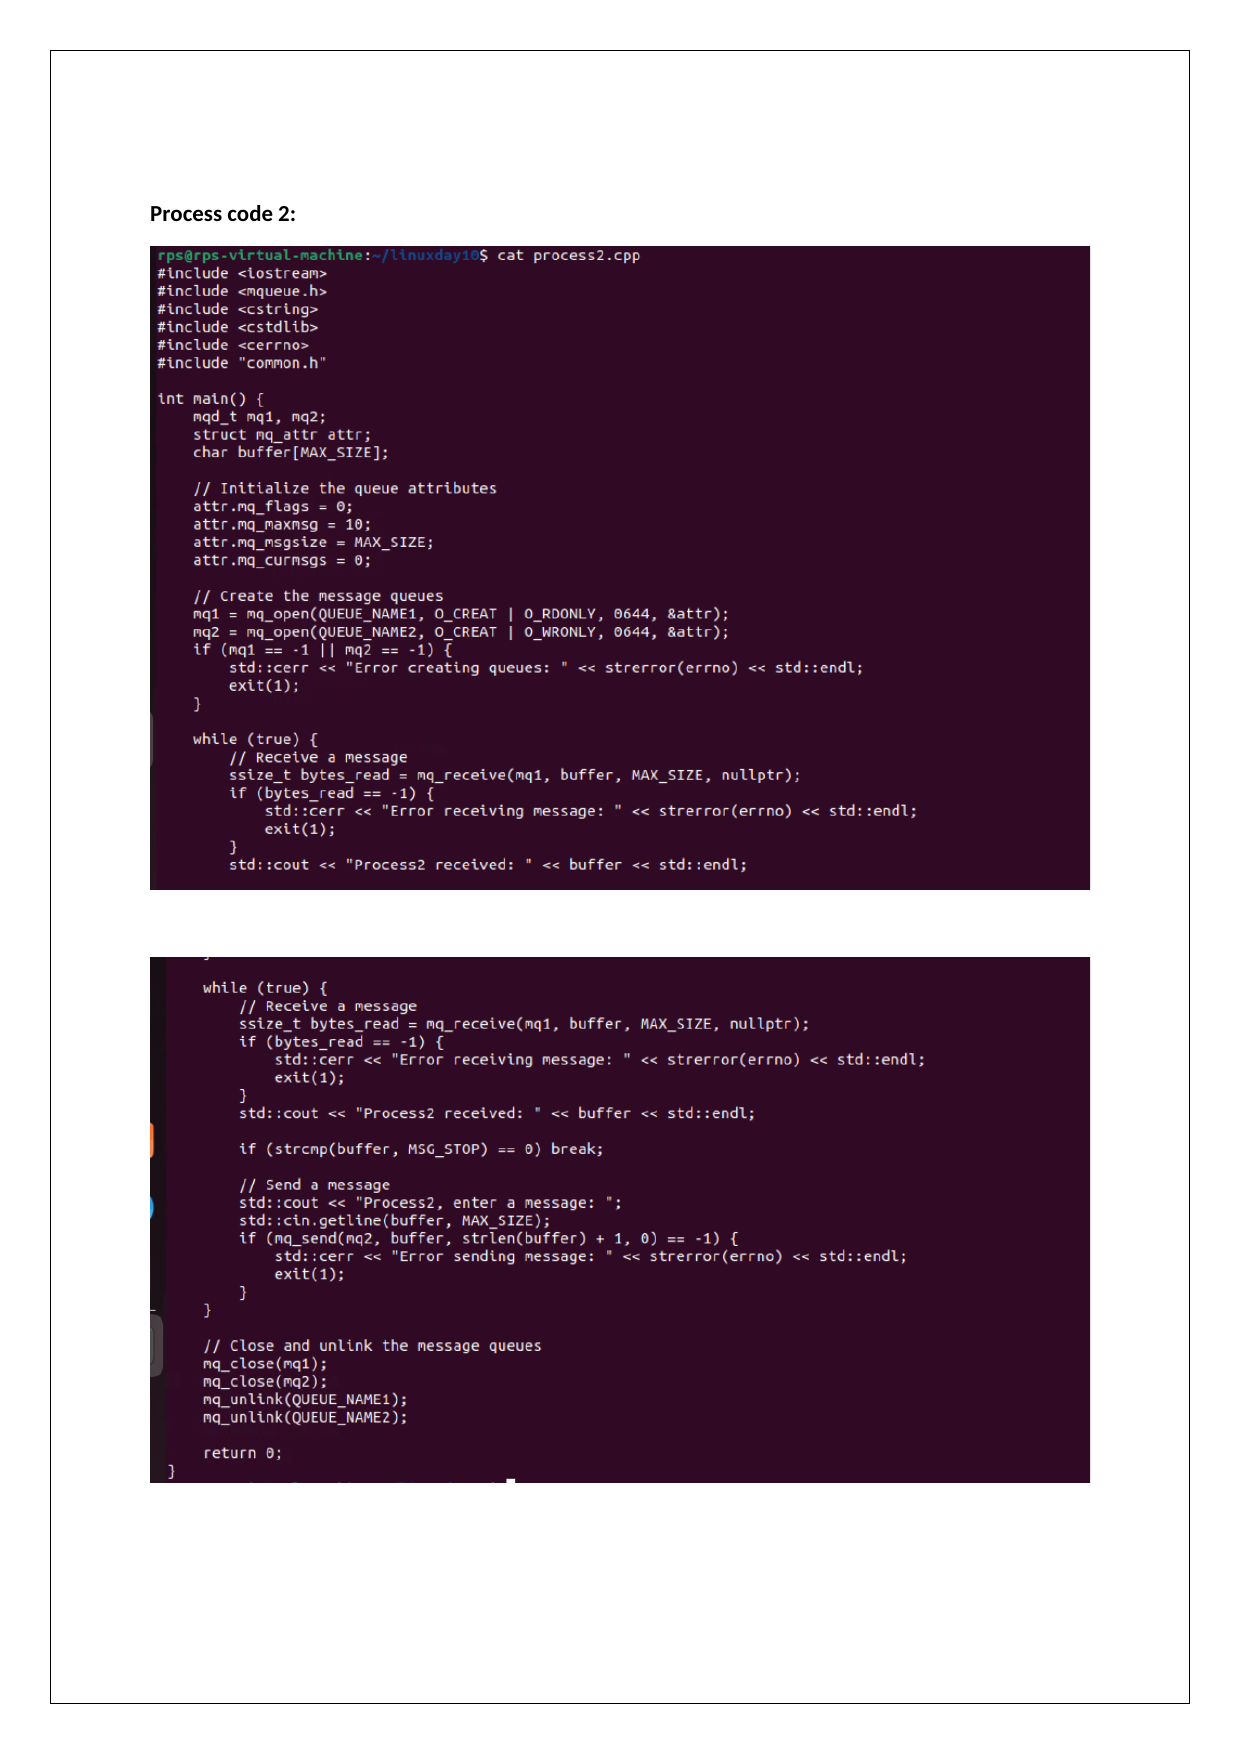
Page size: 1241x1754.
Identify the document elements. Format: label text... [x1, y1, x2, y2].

text Process code 2: [150, 199, 1090, 228]
picture [150, 957, 1091, 1483]
picture [150, 246, 1091, 890]
